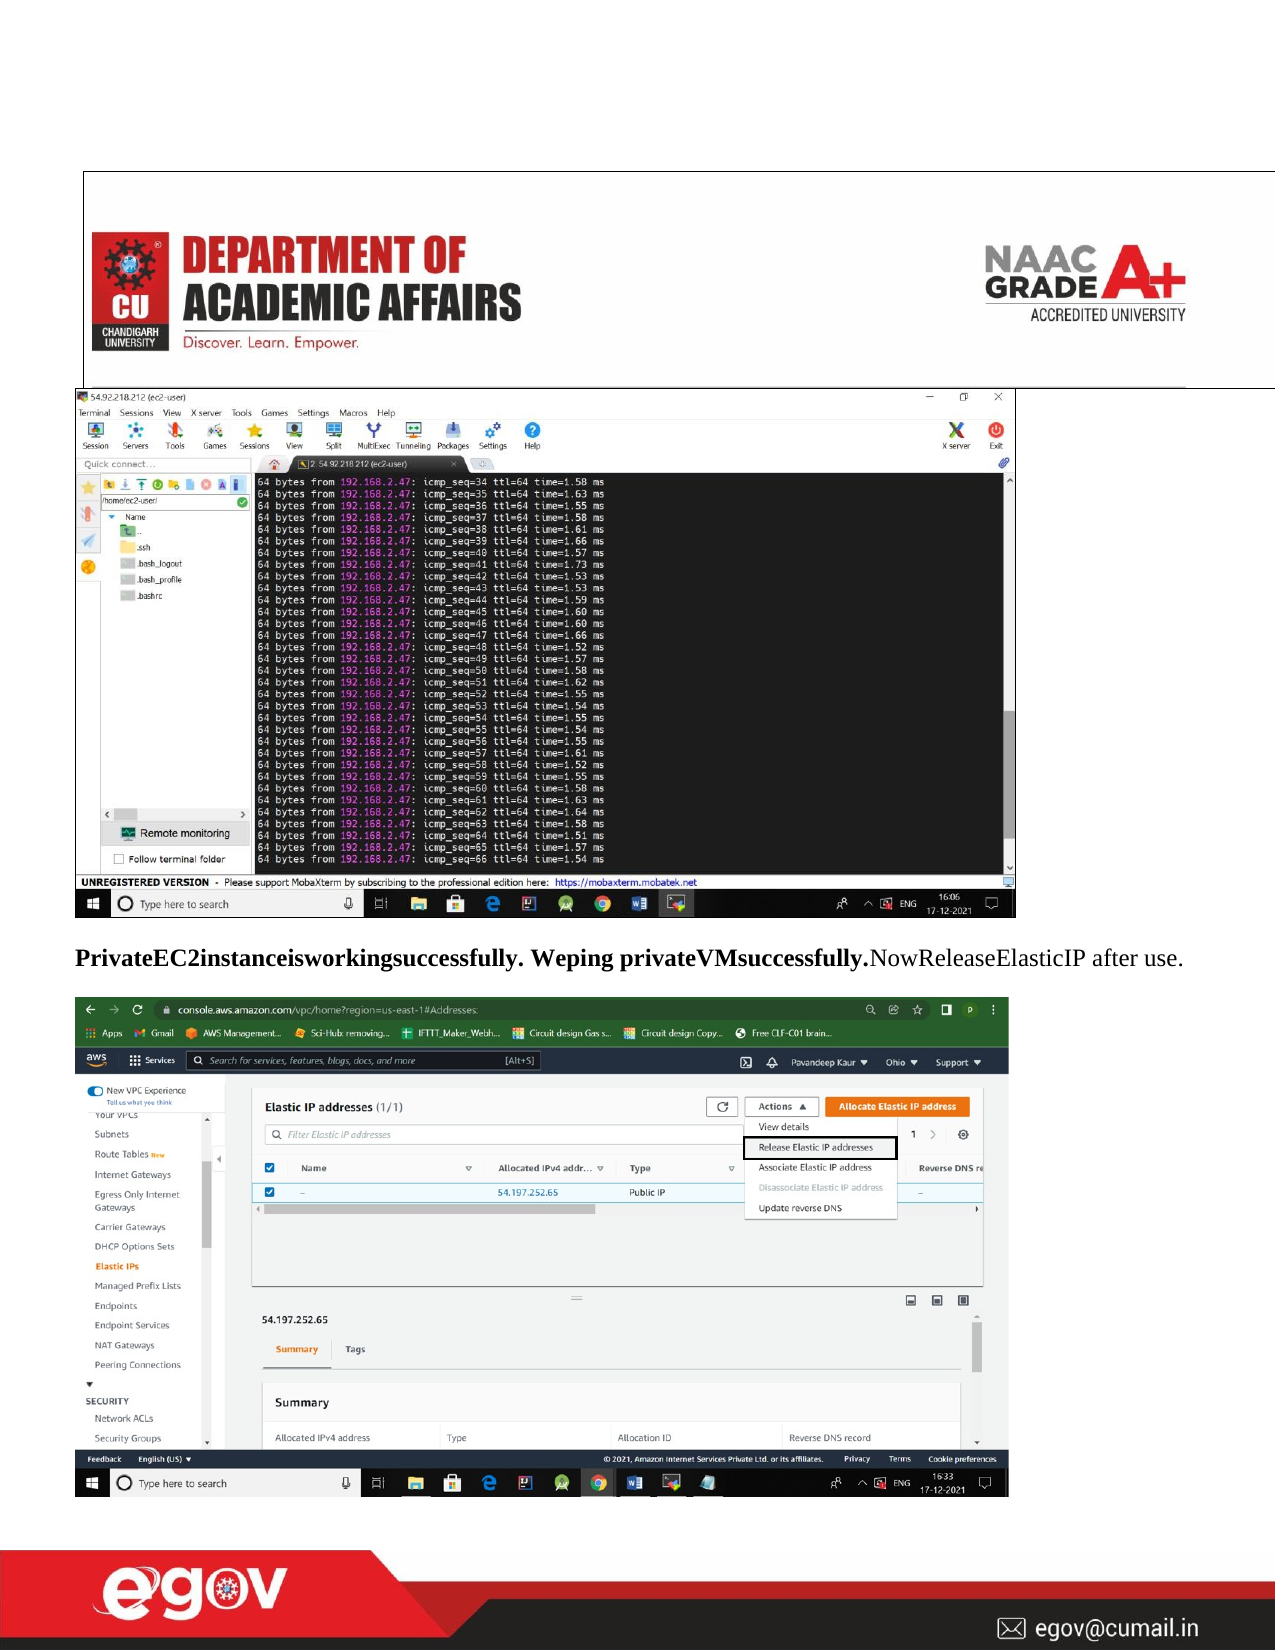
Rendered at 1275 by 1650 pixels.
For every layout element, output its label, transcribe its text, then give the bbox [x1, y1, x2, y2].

picture [0, 1550, 1275, 1650]
text PrivateEC2instanceisworkingsuccessfully. Weping privateVMsuccessfully.NowReleaseElasticIP after use. [75, 943, 1193, 972]
picture [76, 389, 1015, 917]
picture [75, 997, 1009, 1497]
picture [84, 172, 1275, 388]
